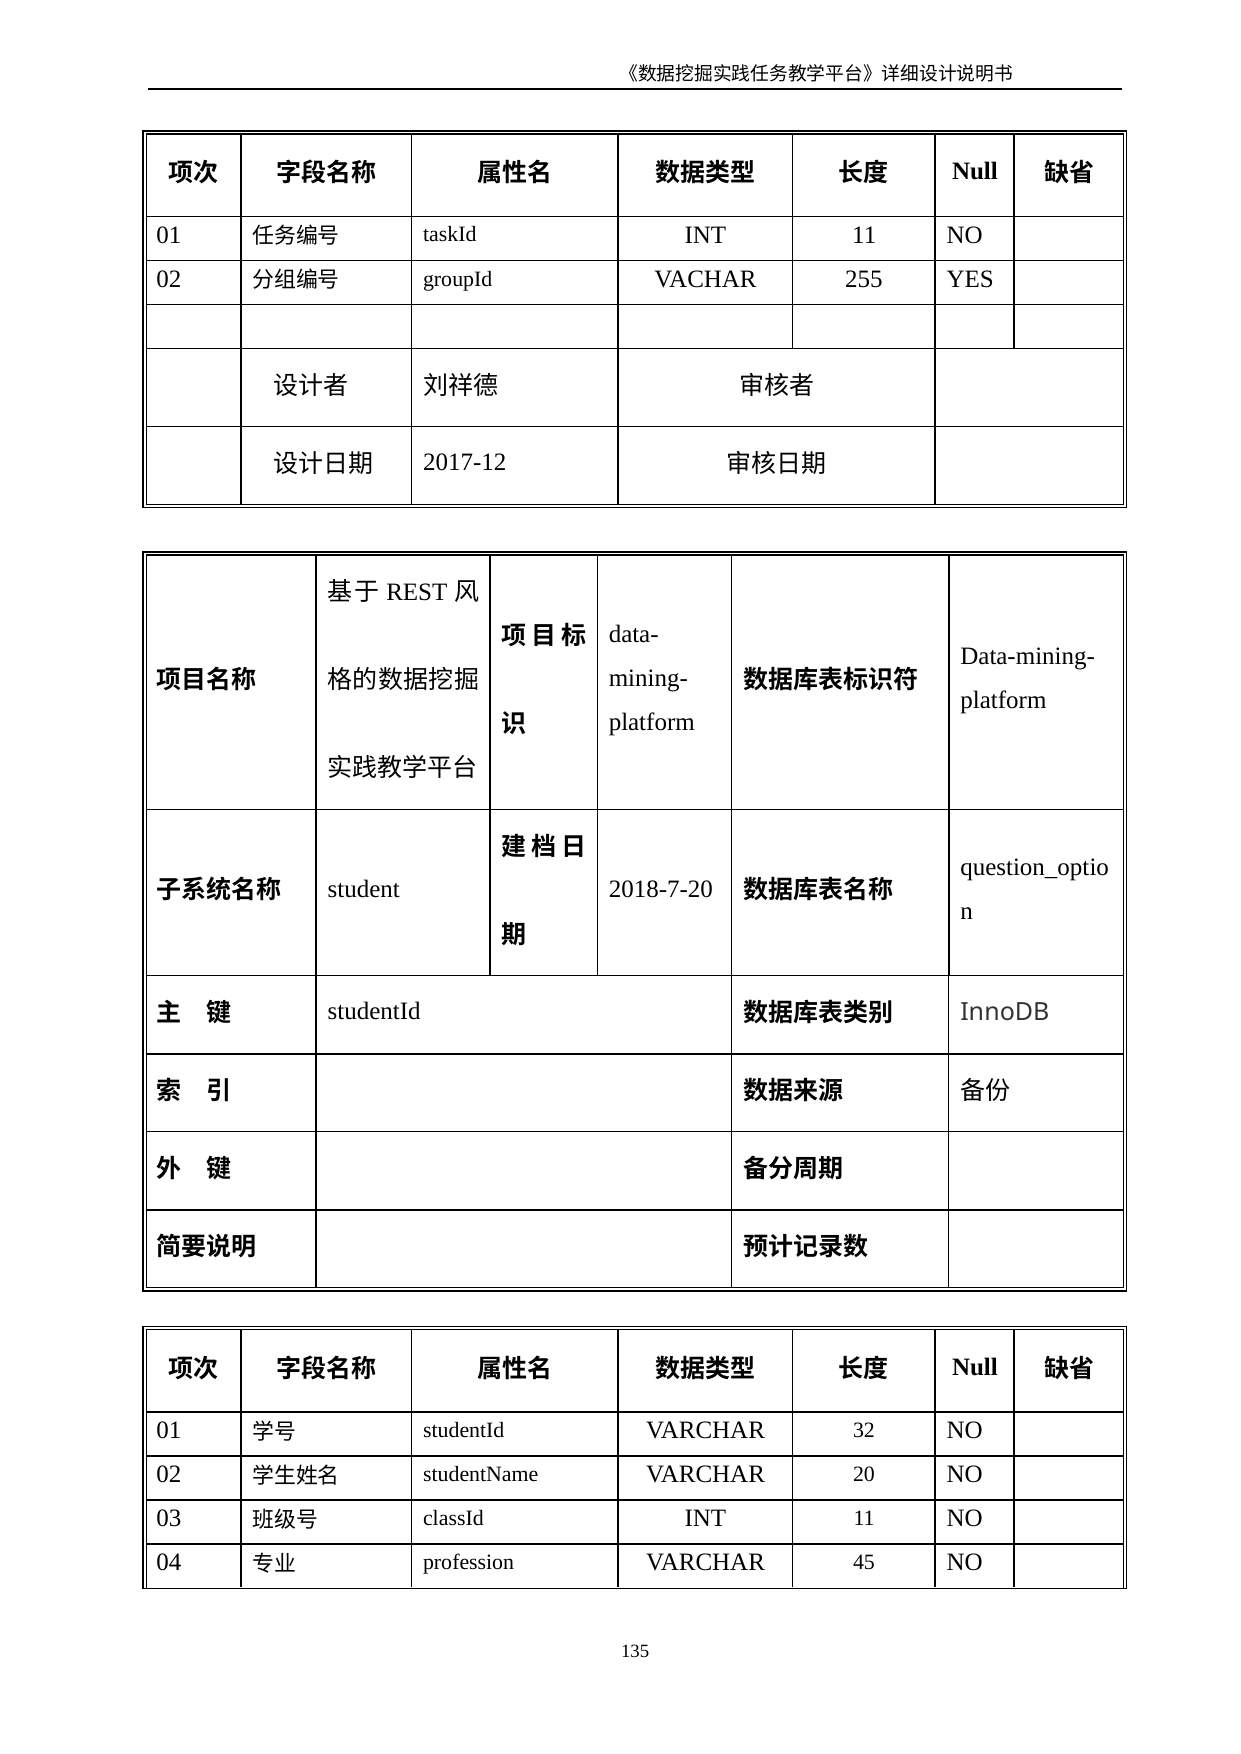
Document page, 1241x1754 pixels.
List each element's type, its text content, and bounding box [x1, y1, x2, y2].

table_header 长度 [793, 135, 934, 216]
table_cell [949, 1211, 1123, 1287]
table_cell [1015, 1413, 1123, 1455]
table_cell 2018-7-20 [598, 810, 731, 975]
table_cell 备分周期 [732, 1132, 948, 1209]
table_cell 11 [793, 1501, 934, 1543]
table_header 数据库表标识符 [732, 556, 948, 808]
table_cell [147, 349, 240, 426]
table_cell [949, 1132, 1123, 1209]
table_cell 设计日期 [242, 427, 411, 504]
table_cell 设计者 [242, 349, 411, 426]
table_cell 04 [147, 1545, 240, 1587]
table_header 数据类型 [619, 1330, 792, 1411]
table_cell VARCHAR [619, 1413, 792, 1455]
table_cell 32 [793, 1413, 934, 1455]
table_cell studentId [412, 1413, 617, 1455]
table_cell YES [936, 261, 1013, 304]
table_cell 02 [147, 261, 240, 304]
table_cell 建档日期 [491, 810, 597, 975]
table_cell classId [412, 1501, 617, 1543]
table_cell [936, 349, 1123, 426]
table_cell groupId [412, 261, 617, 304]
table_cell [793, 305, 934, 348]
table_cell InnoDB [949, 976, 1123, 1053]
table_cell [317, 1211, 731, 1287]
table_cell 任务编号 [242, 217, 411, 259]
table_header 属性名 [412, 135, 617, 216]
table_header 项目标识 [491, 556, 597, 808]
table_cell 11 [793, 217, 934, 259]
table_cell question_option [950, 810, 1123, 975]
table_cell taskId [412, 217, 617, 259]
table_cell 外 键 [147, 1132, 315, 1209]
table_cell [147, 427, 240, 504]
table_cell [1015, 217, 1123, 259]
table_header 字段名称 [242, 135, 411, 216]
table_header 项次 [147, 1330, 240, 1411]
table_cell 20 [793, 1457, 934, 1499]
table_cell 刘祥德 [412, 349, 617, 426]
table_cell NO [936, 1413, 1013, 1455]
table_cell 255 [793, 261, 934, 304]
table_header data-mining-platform [598, 556, 731, 808]
table_cell [242, 305, 411, 348]
table_cell 03 [147, 1501, 240, 1543]
table_cell studentId [317, 976, 731, 1053]
table_cell [619, 305, 792, 348]
table_cell 备份 [949, 1055, 1123, 1131]
table_header 项次 [147, 135, 240, 216]
table_cell 专业 [242, 1545, 411, 1587]
table_cell NO [936, 1457, 1013, 1499]
table_cell 审核日期 [619, 427, 934, 504]
table_header Null [936, 1330, 1013, 1411]
table_cell 数据来源 [732, 1055, 948, 1131]
table_cell 班级号 [242, 1501, 411, 1543]
table_cell 02 [147, 1457, 240, 1499]
table_cell [1015, 1501, 1123, 1543]
table_header 项目名称 [147, 556, 315, 808]
table_cell NO [936, 1545, 1013, 1587]
table_header 缺省 [1015, 1330, 1123, 1411]
table_header 长度 [793, 1330, 934, 1411]
table_header 属性名 [412, 1330, 617, 1411]
table_cell profession [412, 1545, 617, 1587]
table_cell [1015, 305, 1123, 348]
table_cell 数据库表名称 [732, 810, 948, 975]
table_cell 主 键 [147, 976, 315, 1053]
table_header 缺省 [1015, 135, 1123, 216]
table_cell VACHAR [619, 261, 792, 304]
table_header 基于REST风格的数据挖掘实践教学平台 [317, 556, 489, 808]
table_cell [147, 305, 240, 348]
table_cell [1015, 261, 1123, 304]
table_cell NO [936, 217, 1013, 259]
table_cell 分组编号 [242, 261, 411, 304]
table_cell [317, 1132, 731, 1209]
table_cell VARCHAR [619, 1457, 792, 1499]
table_cell 学生姓名 [242, 1457, 411, 1499]
table_cell [317, 1055, 731, 1131]
table_cell 数据库表类别 [732, 976, 948, 1053]
table_cell 子系统名称 [147, 810, 315, 975]
table_cell 索 引 [147, 1055, 315, 1131]
table_cell 审核者 [619, 349, 934, 426]
table_cell [936, 305, 1013, 348]
table_header Data-mining-platform [950, 556, 1123, 808]
table_cell [1015, 1545, 1123, 1587]
table_cell [1015, 1457, 1123, 1499]
table_header 数据类型 [619, 135, 792, 216]
table_header 字段名称 [242, 1330, 411, 1411]
table_cell int [619, 217, 792, 259]
table_cell 学号 [242, 1413, 411, 1455]
table_cell studentName [412, 1457, 617, 1499]
table_cell 预计记录数 [732, 1211, 948, 1287]
table_cell VARCHAR [619, 1545, 792, 1587]
table_cell student [317, 810, 489, 975]
table_cell 简要说明 [147, 1211, 315, 1287]
table_cell [412, 305, 617, 348]
table_cell 01 [147, 1413, 240, 1455]
table_cell NO [936, 1501, 1013, 1543]
table_cell 45 [793, 1545, 934, 1587]
table_cell [936, 427, 1123, 504]
table_cell INT [619, 1501, 792, 1543]
table_cell 2017-12 [412, 427, 617, 504]
table_header Null [936, 135, 1013, 216]
table_cell 01 [147, 217, 240, 259]
